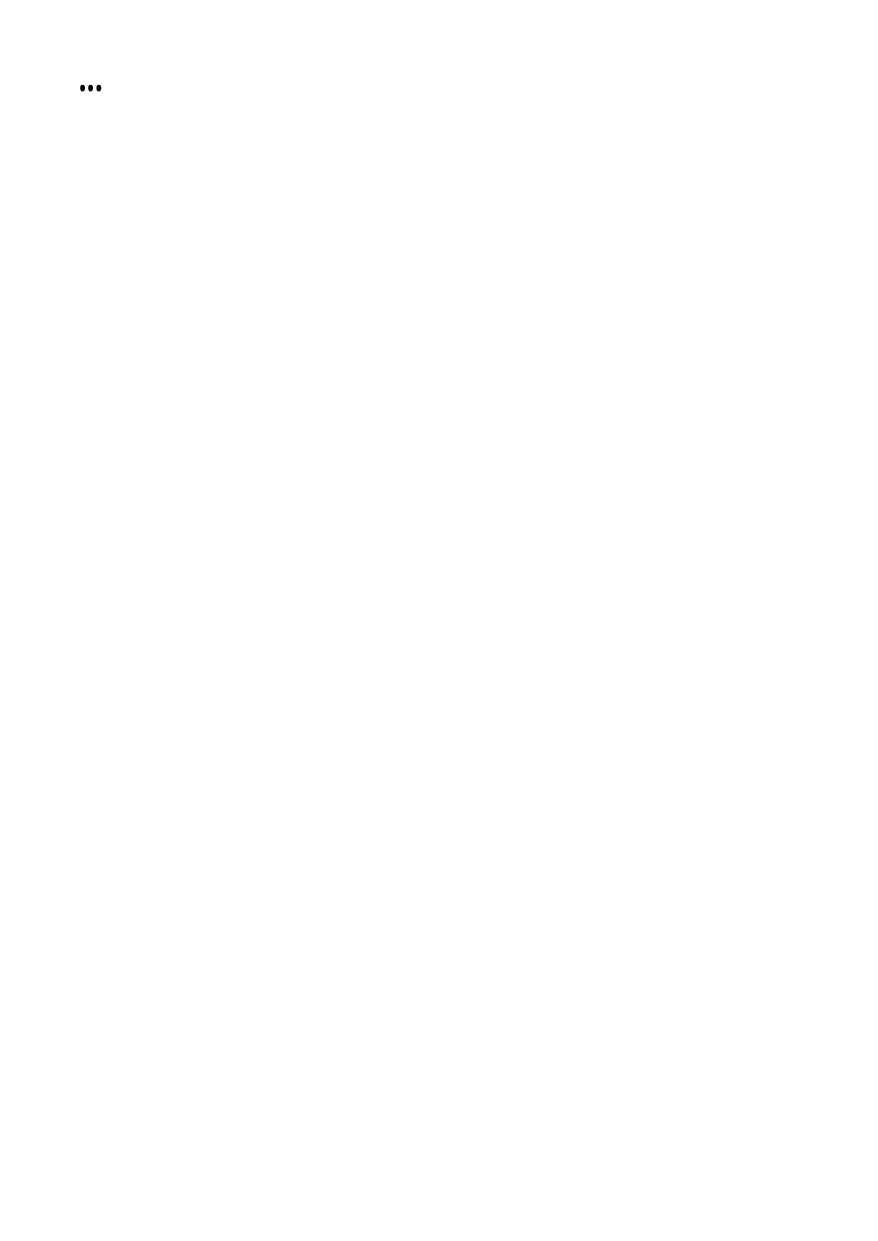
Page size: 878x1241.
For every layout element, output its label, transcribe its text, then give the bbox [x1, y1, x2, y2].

text ••• [78, 81, 818, 103]
